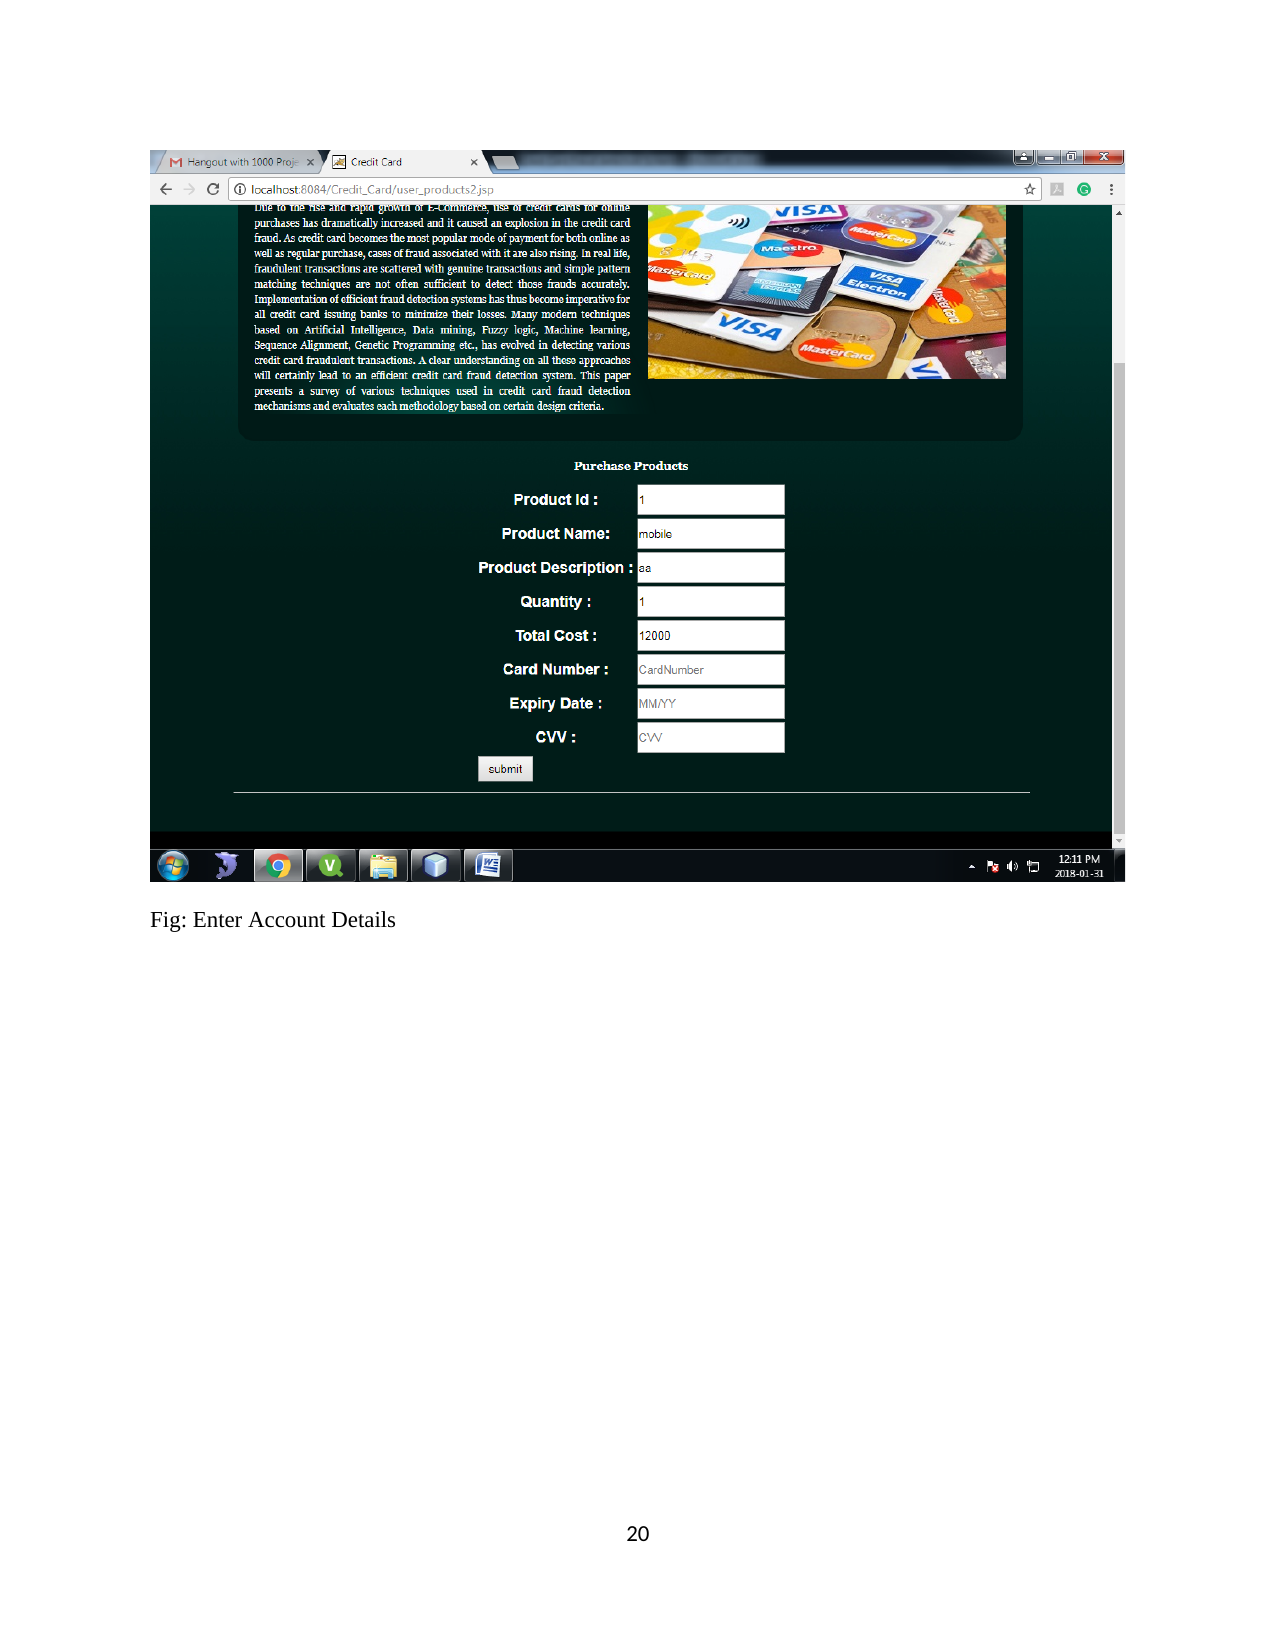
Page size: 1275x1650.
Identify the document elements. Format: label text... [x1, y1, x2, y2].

text Fig: Enter Account Details [150, 906, 1125, 933]
picture [150, 150, 1125, 882]
